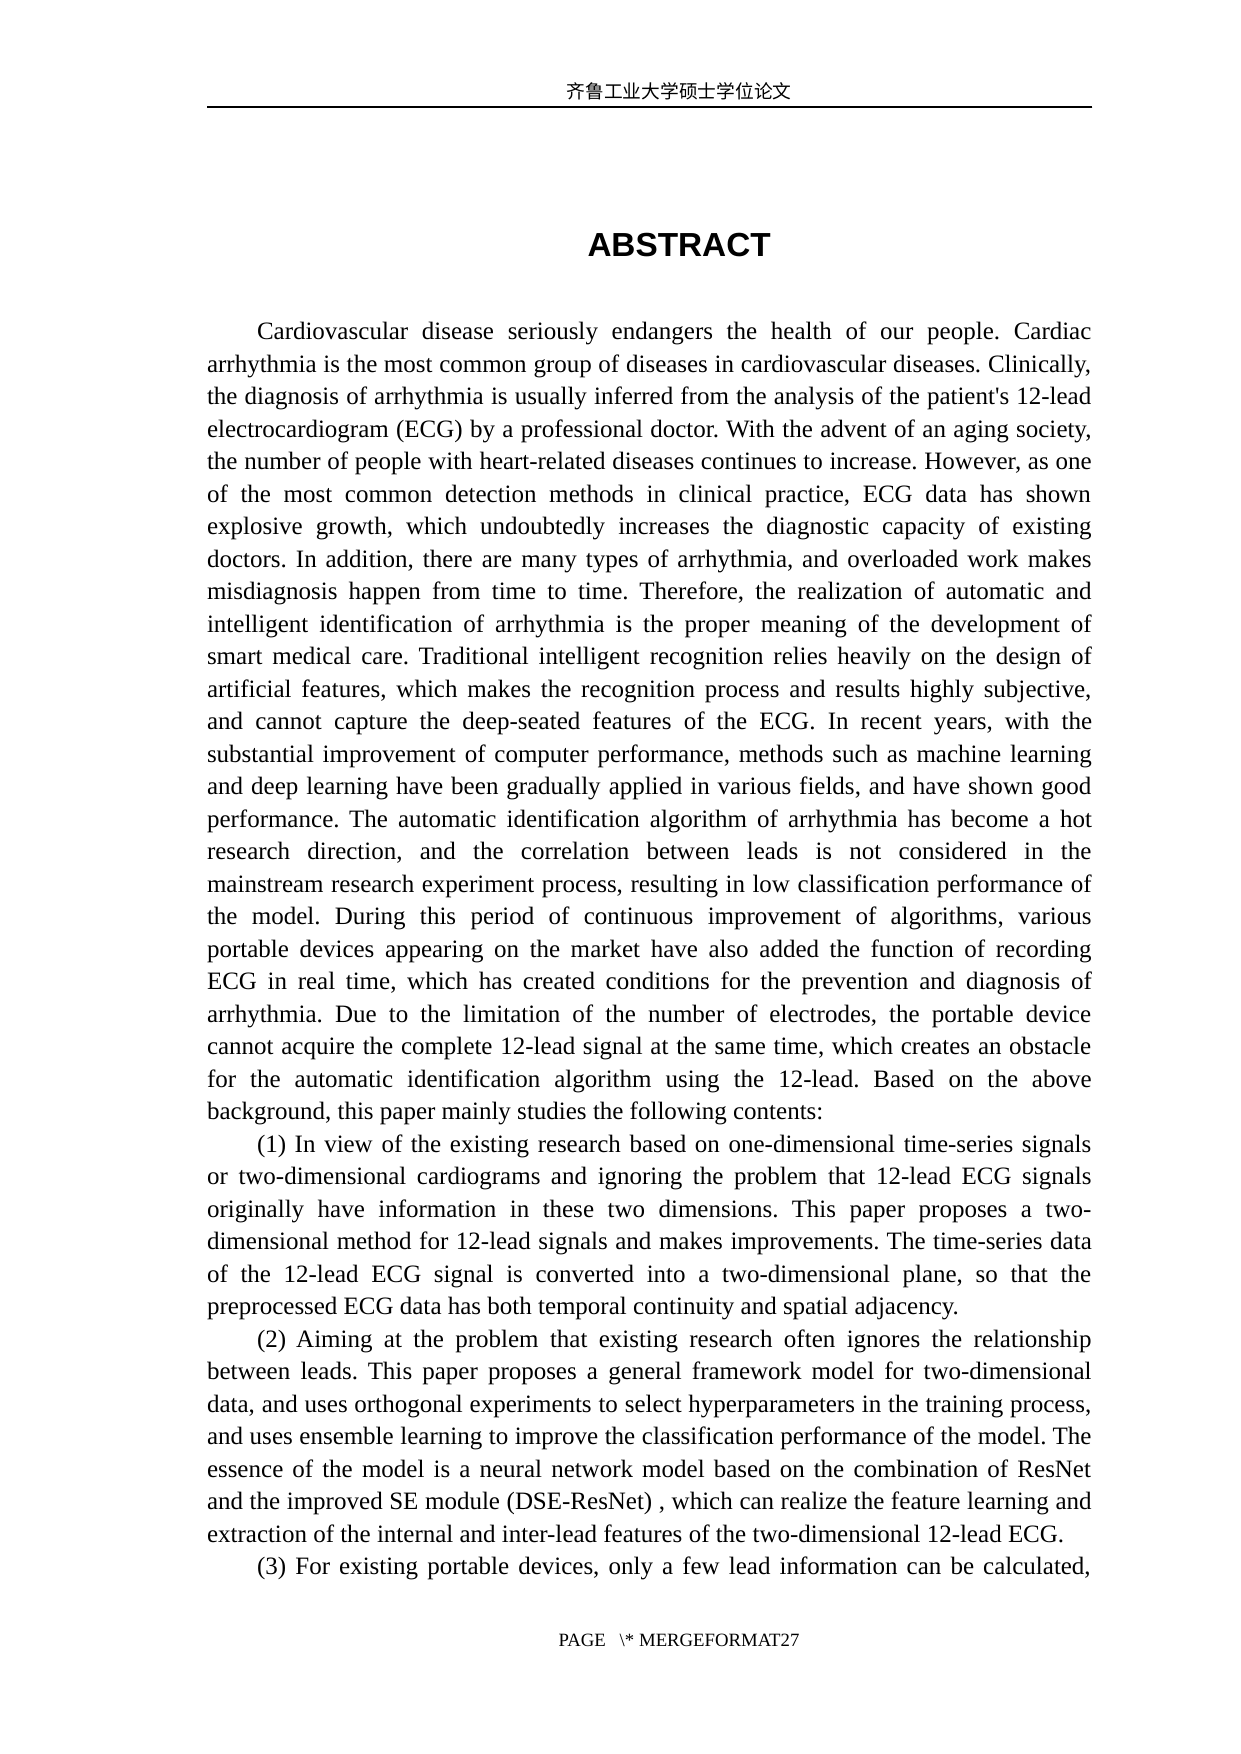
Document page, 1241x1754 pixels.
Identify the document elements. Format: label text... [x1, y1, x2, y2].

text Cardiovascular disease seriously endangers the health of our people. Cardiac arrhythmia is the most common group of diseases in cardiovascular diseases. Clinically, the diagnosis of arrhythmia is usually inferred from the analysis of the patient's 12-lead electrocardiogram (ECG) by a professional doctor. With the advent of an aging society, the number of people with heart-related diseases continues to increase. However, as one of the most common detection methods in clinical practice, ECG data has shown explosive growth, which undoubtedly increases the diagnostic capacity of existing doctors. In addition, there are many types of arrhythmia, and overloaded work makes misdiagnosis happen from time to time. Therefore, the realization of automatic and intelligent identification of arrhythmia is the proper meaning of the development of smart medical care. Traditional intelligent recognition relies heavily on the design of artificial features, which makes the recognition process and results highly subjective, and cannot capture the deep-seated features of the ECG. In recent years, with the substantial improvement of computer performance, methods such as machine learning and deep learning have been gradually applied in various fields, and have shown good performance. The automatic identification algorithm of arrhythmia has become a hot research direction, and the correlation between leads is not considered in the mainstream research experiment process, resulting in low classification performance of the model. During this period of continuous improvement of algorithms, various portable devices appearing on the market have also added the function of recording ECG in real time, which has created conditions for the prevention and diagnosis of arrhythmia. Due to the limitation of the number of electrodes, the portable device cannot acquire the complete 12-lead signal at the same time, which creates an obstacle for the automatic identification algorithm using the 12-lead. Based on the above background, this paper mainly studies the following contents: [207, 314, 1092, 1127]
text (1) In view of the existing research based on one-dimensional time-series signals or two-dimensional cardiograms and ignoring the problem that 12-lead ECG signals originally have information in these two dimensions. This paper proposes a two-dimensional method for 12-lead signals and makes improvements. The time-series data of the 12-lead ECG signal is converted into a two-dimensional plane, so that the preprocessed ECG data has both temporal continuity and spatial adjacency. [207, 1127, 1092, 1322]
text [207, 1549, 1092, 1582]
text (2) Aiming at the problem that existing research often ignores the relationship between leads. This paper proposes a general framework model for two-dimensional data, and uses orthogonal experiments to select hyperparameters in the training process, and uses ensemble learning to improve the classification performance of the model. The essence of the model is a neural network model based on the combination of ResNet and the improved SE module (DSE-ResNet) , which can realize the feature learning and extraction of the internal and inter-lead features of the two-dimensional 12-lead ECG. [207, 1322, 1092, 1549]
subtitle ABSTRACT [207, 212, 1092, 277]
